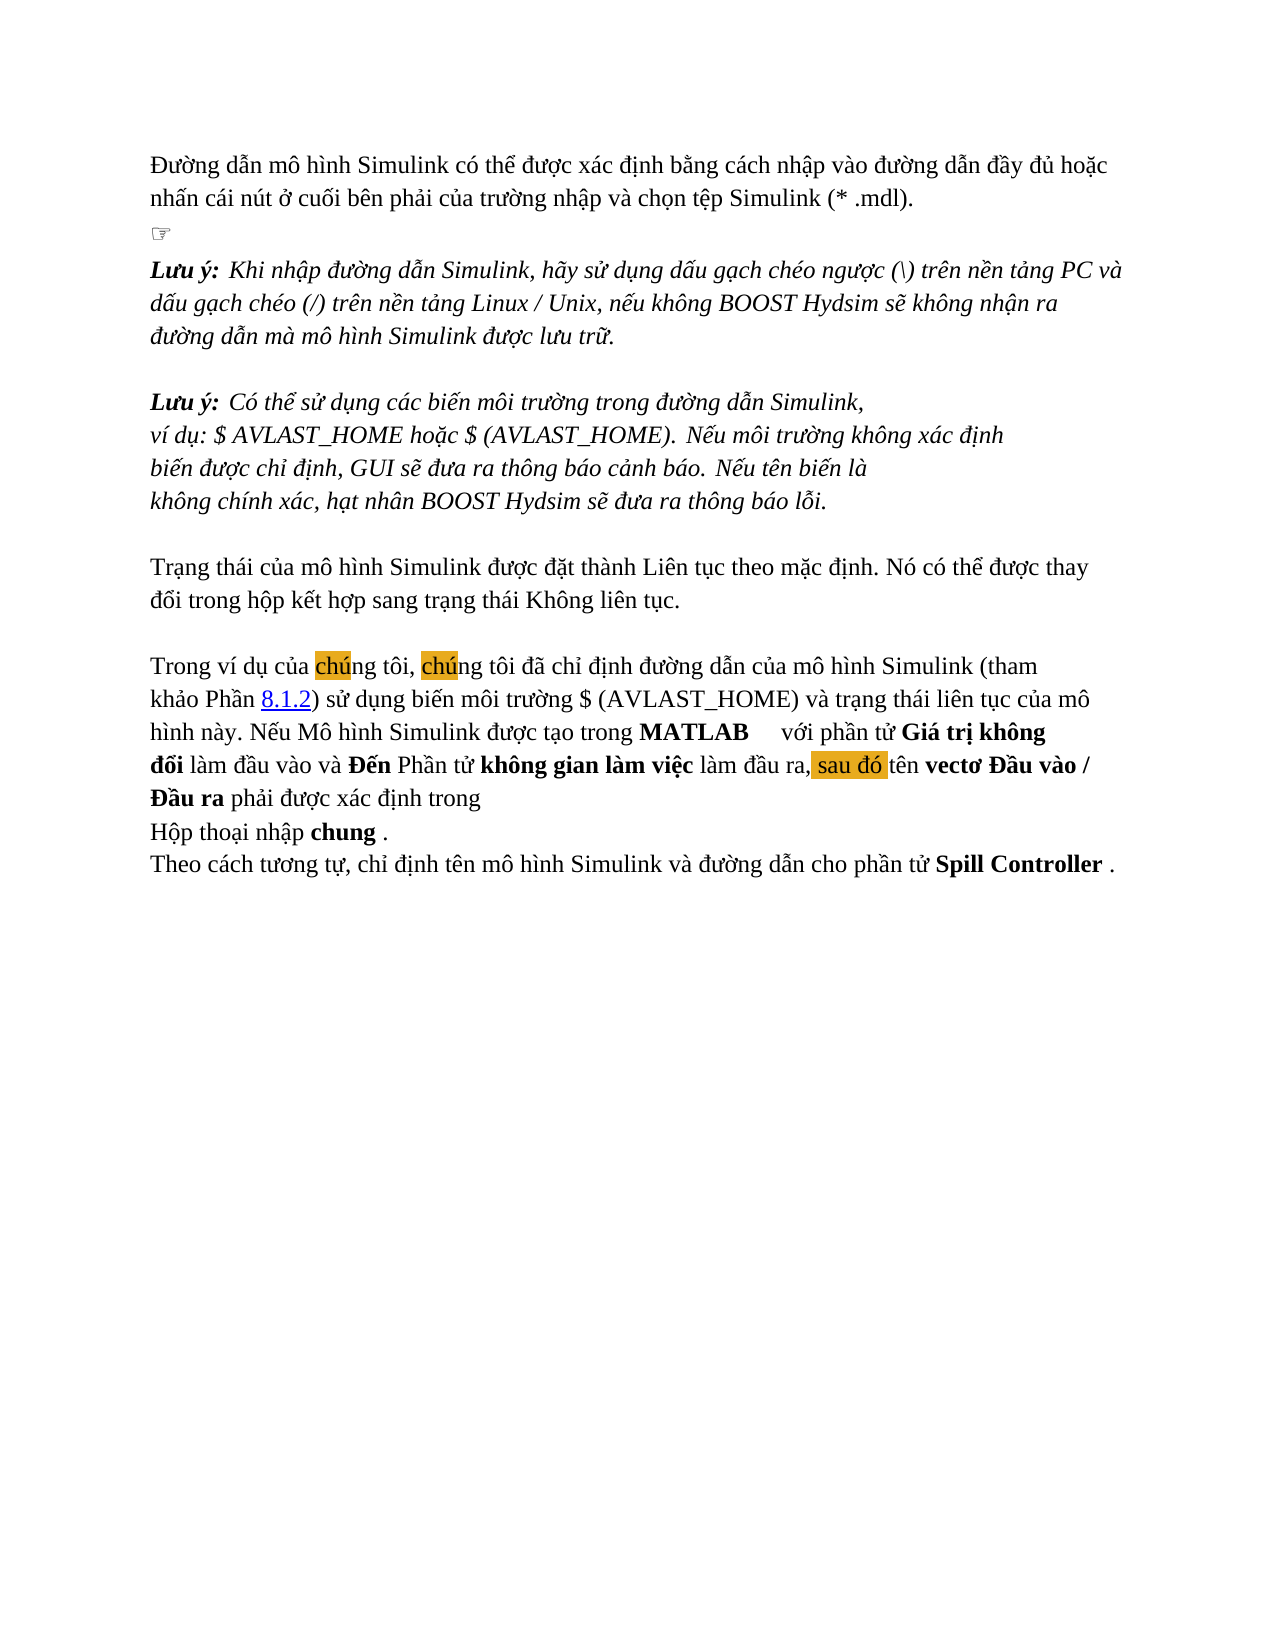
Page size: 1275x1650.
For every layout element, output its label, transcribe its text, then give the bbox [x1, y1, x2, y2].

text Hộp thoại nhập chung . [150, 817, 1125, 845]
text Trong ví dụ của chúng tôi, chúng tôi đã chỉ định đường dẫn của mô hình Simulink (tham khảo Phần 8.1.2) sử dụng biến môi trường $ (AVLAST_HOME) và trạng thái liên tục của mô hình này. Nếu Mô hình Simulink được tạo trong MATLAB  với phần tử Giá trị không đổi làm đầu vào và Đến Phần tử không gian làm việc làm đầu ra, sau đó tên vectơ Đầu vào / Đầu ra phải được xác định trong [150, 651, 1125, 812]
text Trạng thái của mô hình Simulink được đặt thành Liên tục theo mặc định. Nó có thể được thay đổi trong hộp kết hợp sang trạng thái Không liên tục. [150, 552, 1125, 614]
text Đường dẫn mô hình Simulink có thể được xác định bằng cách nhập vào đường dẫn đầy đủ hoặc nhấn cái nút ở cuối bên phải của trường nhập và chọn tệp Simulink (* .mdl). [150, 150, 1125, 212]
text Theo cách tương tự, chỉ định tên mô hình Simulink và đường dẫn cho phần tử Spill Controller . [150, 849, 1125, 878]
text đường dẫn mà mô hình Simulink được lưu trữ. [150, 321, 1125, 350]
text dấu gạch chéo (/) trên nền tảng Linux / Unix, nếu không BOOST Hydsim sẽ không nhận ra [150, 288, 1125, 317]
text Lưu ý: Khi nhập đường dẫn Simulink, hãy sử dụng dấu gạch chéo ngược (\) trên nền tảng PC và [150, 255, 1125, 284]
text ☞ [150, 216, 1125, 250]
text ví dụ: $ AVLAST_HOME hoặc $ (AVLAST_HOME). Nếu môi trường không xác định [150, 420, 1125, 449]
text Lưu ý: Có thể sử dụng các biến môi trường trong đường dẫn Simulink, [150, 387, 1125, 416]
text biến được chỉ định, GUI sẽ đưa ra thông báo cảnh báo. Nếu tên biến là [150, 453, 1125, 482]
text không chính xác, hạt nhân BOOST Hydsim sẽ đưa ra thông báo lỗi. [150, 486, 1125, 515]
